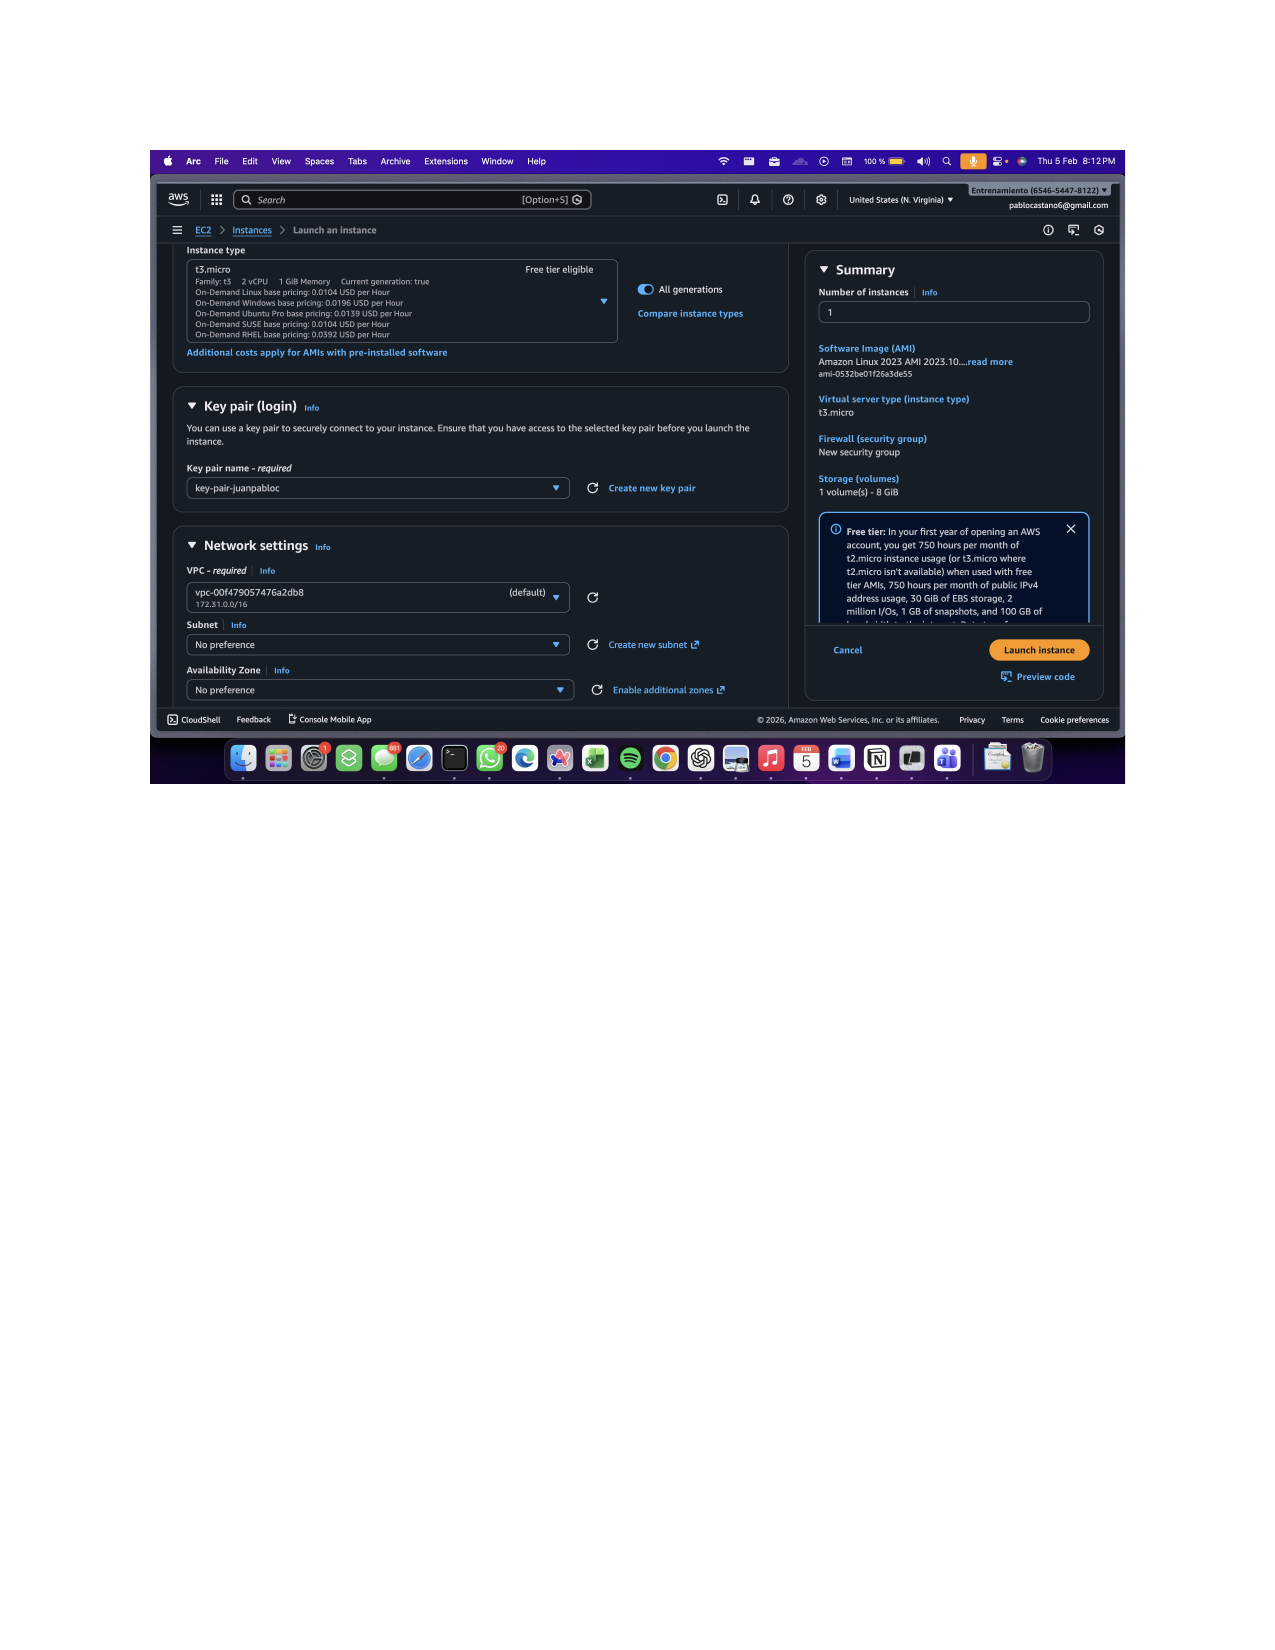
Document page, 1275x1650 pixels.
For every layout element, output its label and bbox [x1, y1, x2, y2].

picture [150, 150, 1125, 784]
